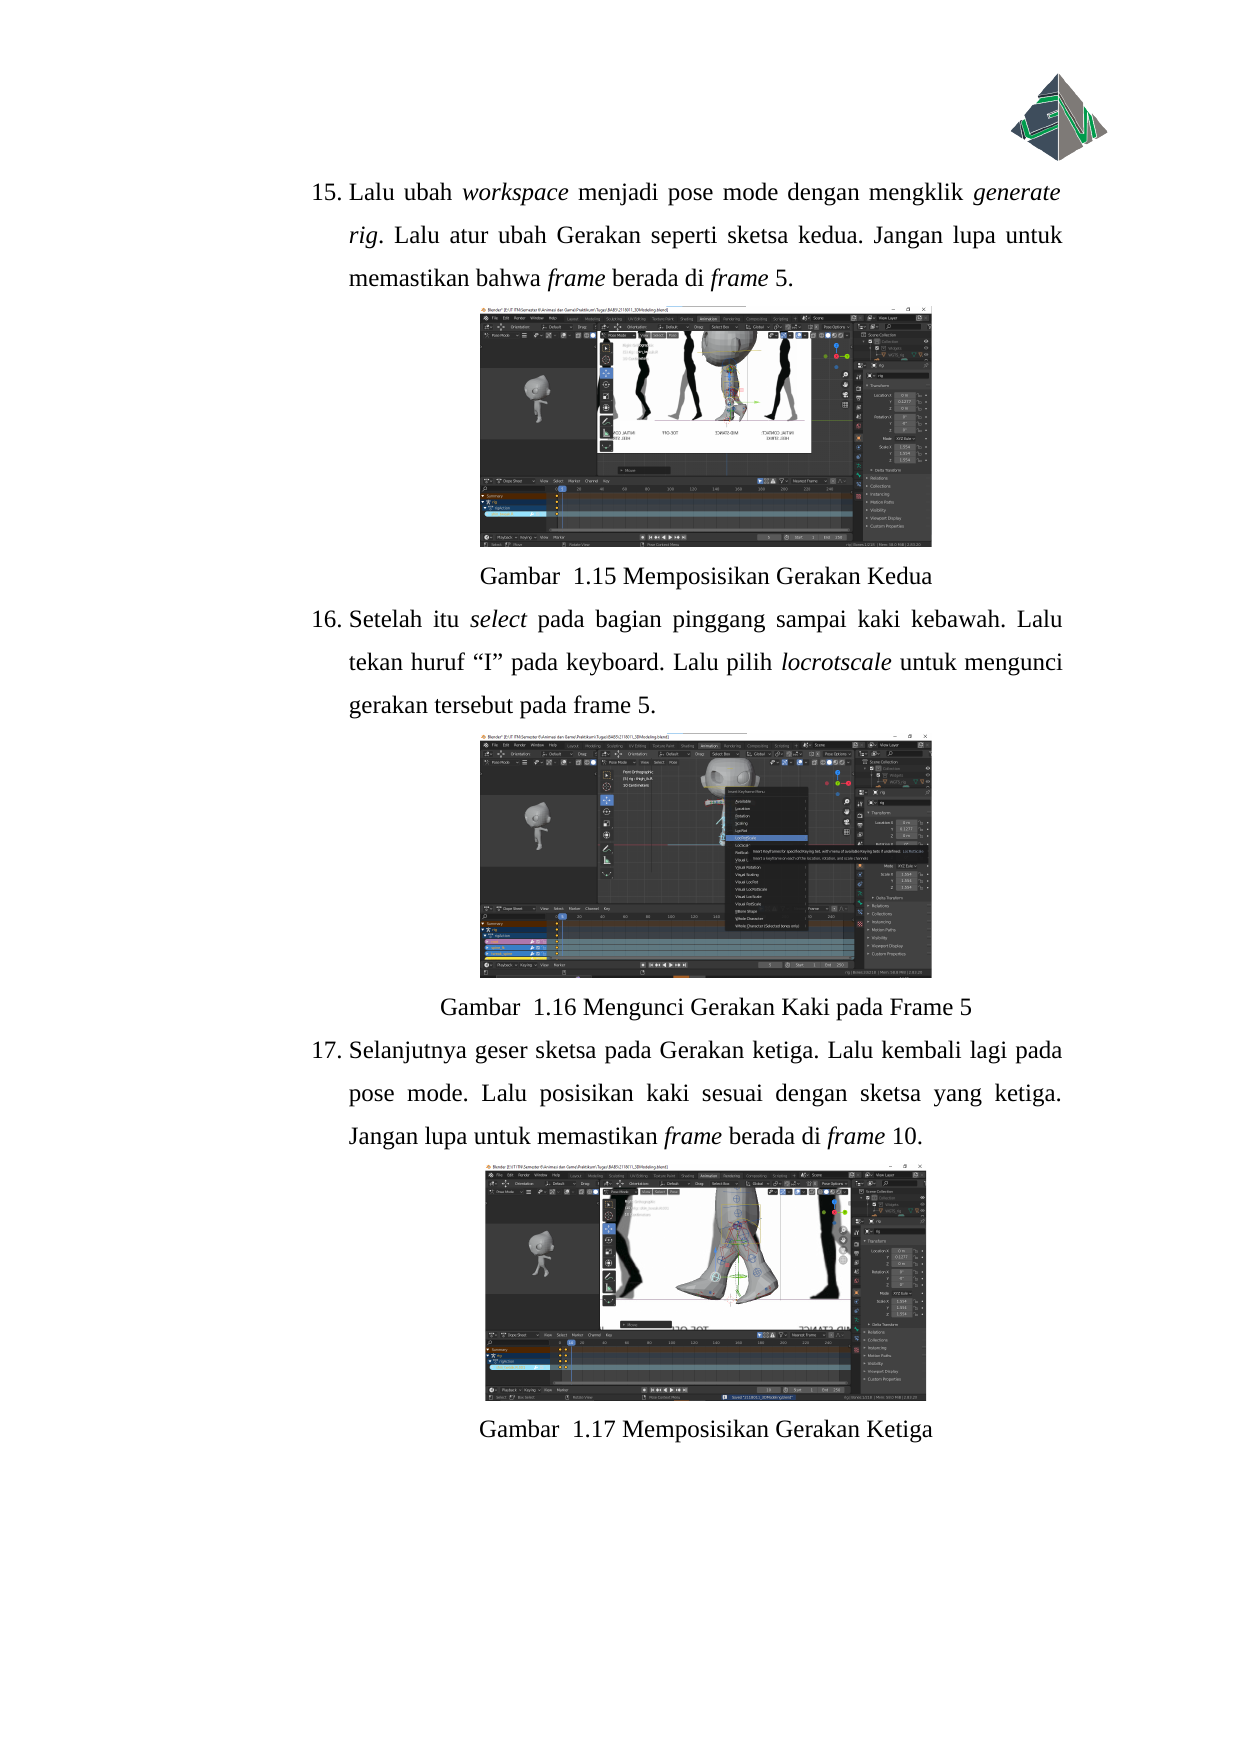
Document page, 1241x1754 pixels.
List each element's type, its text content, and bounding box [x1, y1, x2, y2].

subtitle 1.17 Memposisikan Gerakan Ketiga [349, 1414, 1063, 1443]
list Setelah itu select pada bagian pinggang sampai kaki kebawah. Lalu tekan huruf “I” pada keyboard. Lalu pilih locrotscale untuk mengunci gerakan tersebut pada frame 5. [311, 604, 1063, 719]
picture [1010, 73, 1108, 161]
picture [480, 306, 932, 547]
subtitle 1.16 Mengunci Gerakan Kaki pada Frame 5 [349, 992, 1063, 1020]
picture [485, 1164, 927, 1401]
subtitle 1.15 Memposisikan Gerakan Kedua [349, 561, 1063, 589]
list Selanjutnya geser sketsa pada Gerakan ketiga. Lalu kembali lagi pada pose mode. Lalu posisikan kaki sesuai dengan sketsa yang ketiga. Jangan lupa untuk memastikan frame berada di frame 10. [311, 1035, 1063, 1150]
picture [480, 733, 932, 978]
list Lalu ubah workspace menjadi pose mode dengan mengklik generate rig. Lalu atur ubah Gerakan seperti sketsa kedua. Jangan lupa untuk memastikan bahwa frame berada di frame 5. [311, 177, 1063, 292]
